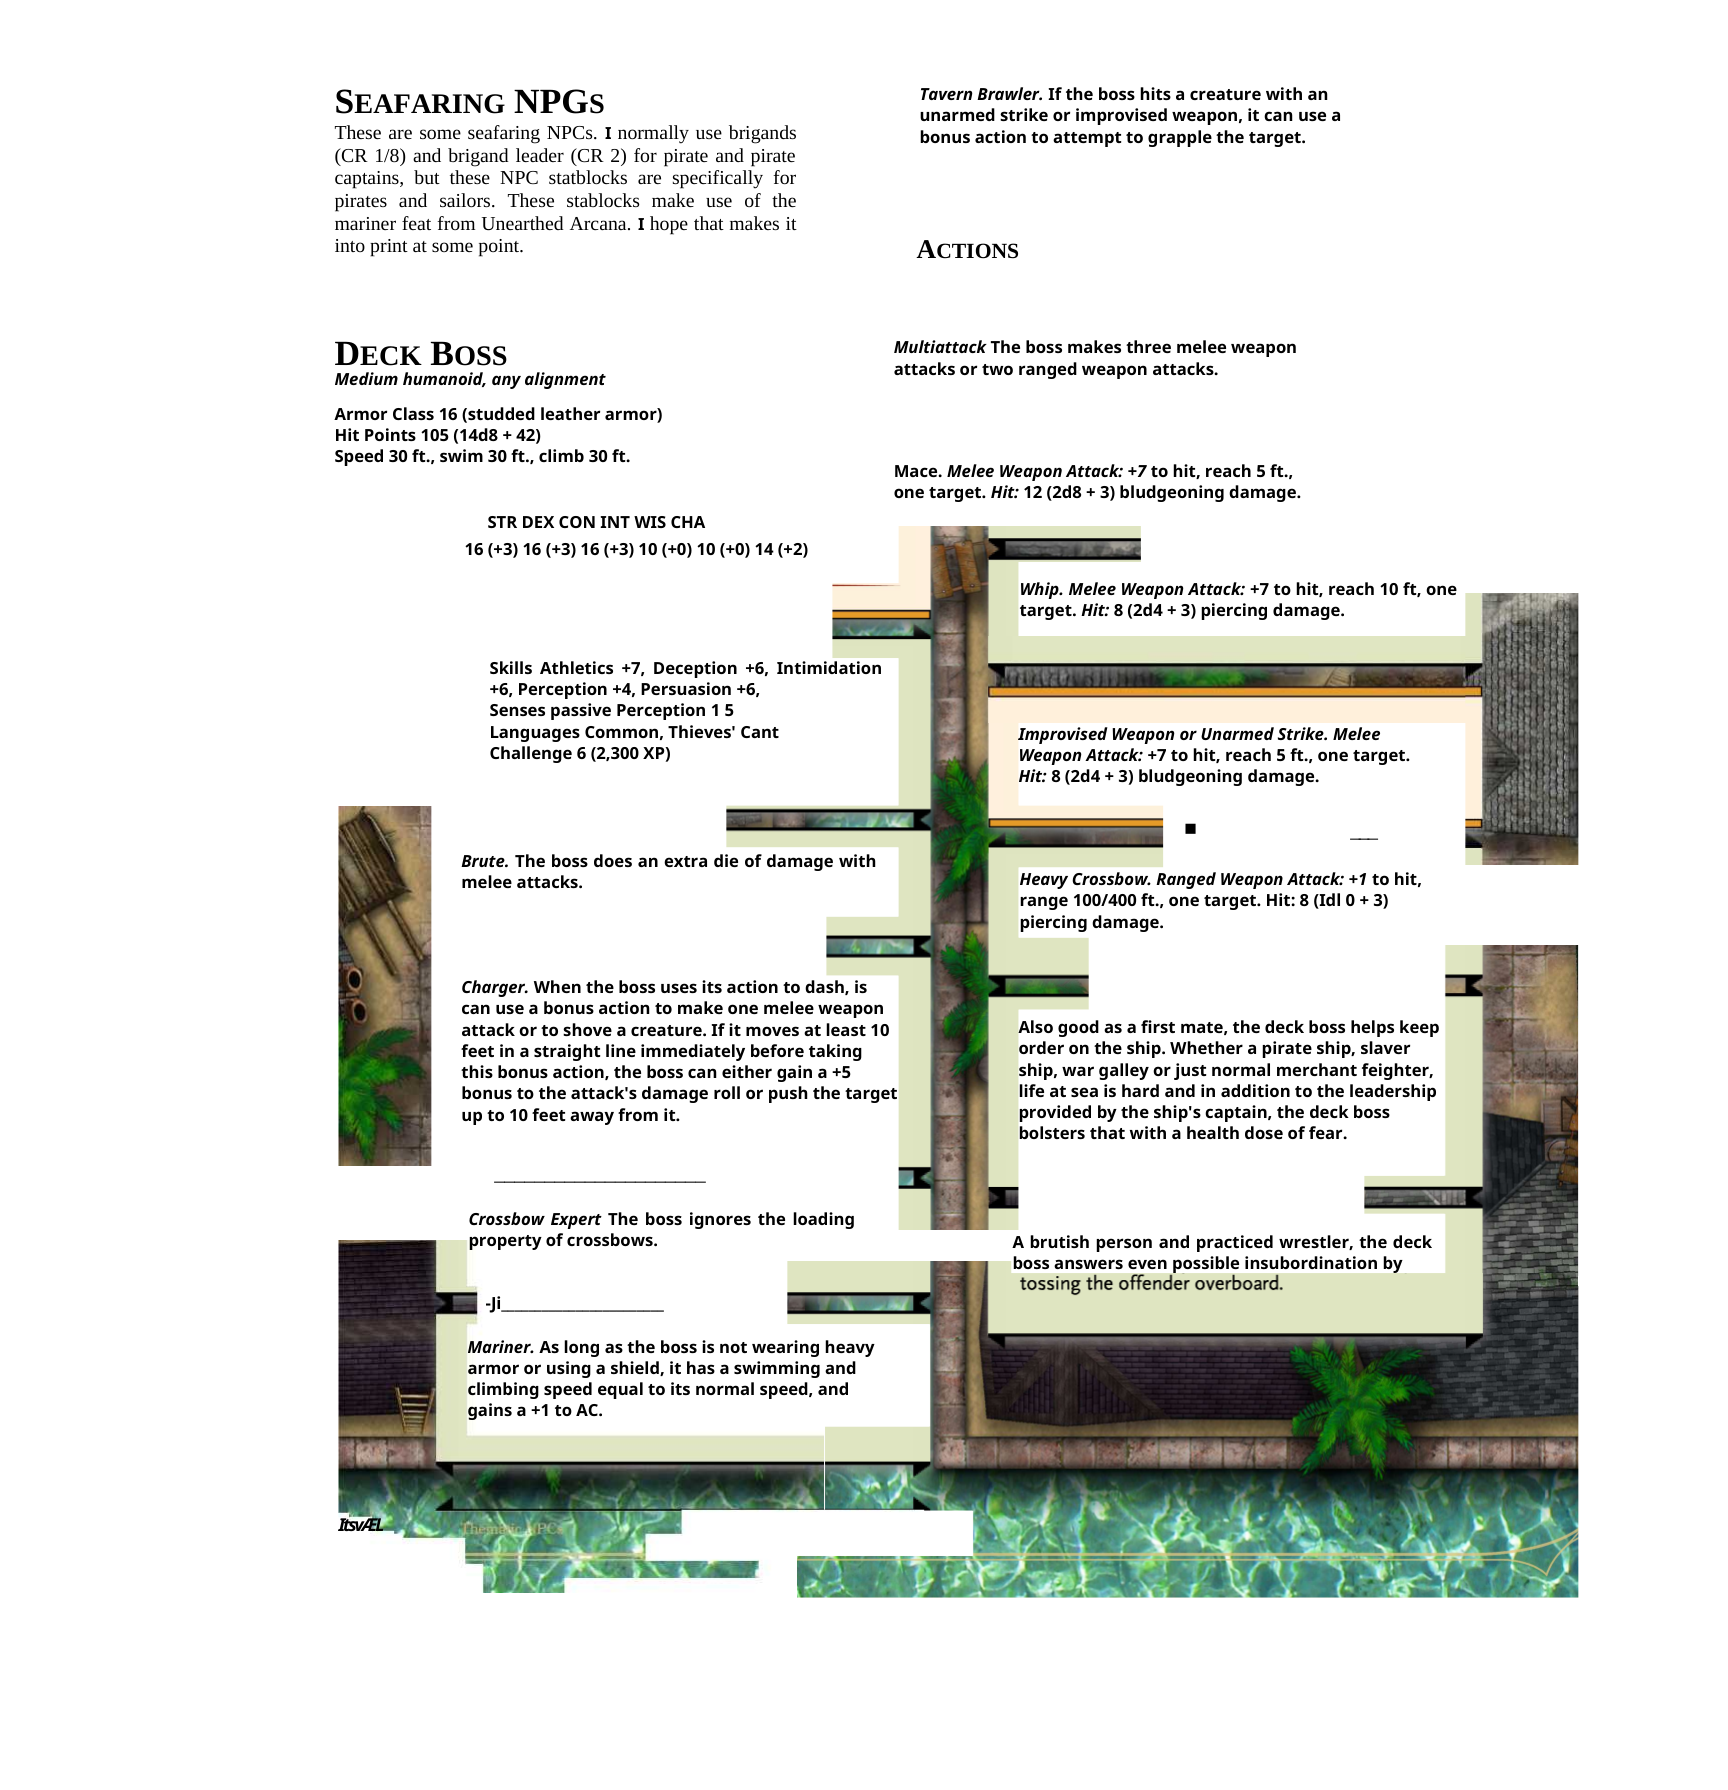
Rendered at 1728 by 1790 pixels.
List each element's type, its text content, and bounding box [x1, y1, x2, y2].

text Speed 30 ft., swim 30 ft., climb 30 ft. [334, 445, 803, 467]
text Multiattack The boss makes three melee weapon attacks or two ranged weapon attacks. [893, 337, 1306, 379]
text These are some seafaring NPCs. I normally use brigands (CR 1/8) and brigand leader (CR 2) for pirate and pirate captains, but these NPC statblocks are specifically for pirates and sailors. These stablocks make use of the mariner feat from Unearthed Arcana. I hope that makes it into print at some point. [334, 121, 1362, 257]
picture [338, 945, 1579, 1598]
picture [726, 526, 1579, 1230]
text Deck Boss [334, 337, 803, 372]
text Seafaring NPGs [334, 85, 1362, 120]
text Armor Class 16 (studded leather armor) Hit Points 105 (14d8 + 42) [334, 403, 674, 445]
text Medium humanoid, any alignment [334, 372, 803, 389]
picture [338, 806, 432, 1166]
text Mace. Melee Weapon Attack: +7 to hit, reach 5 ft., one target. Hit: 12 (2d8 + 3) bludgeoning damage. [893, 460, 1321, 503]
